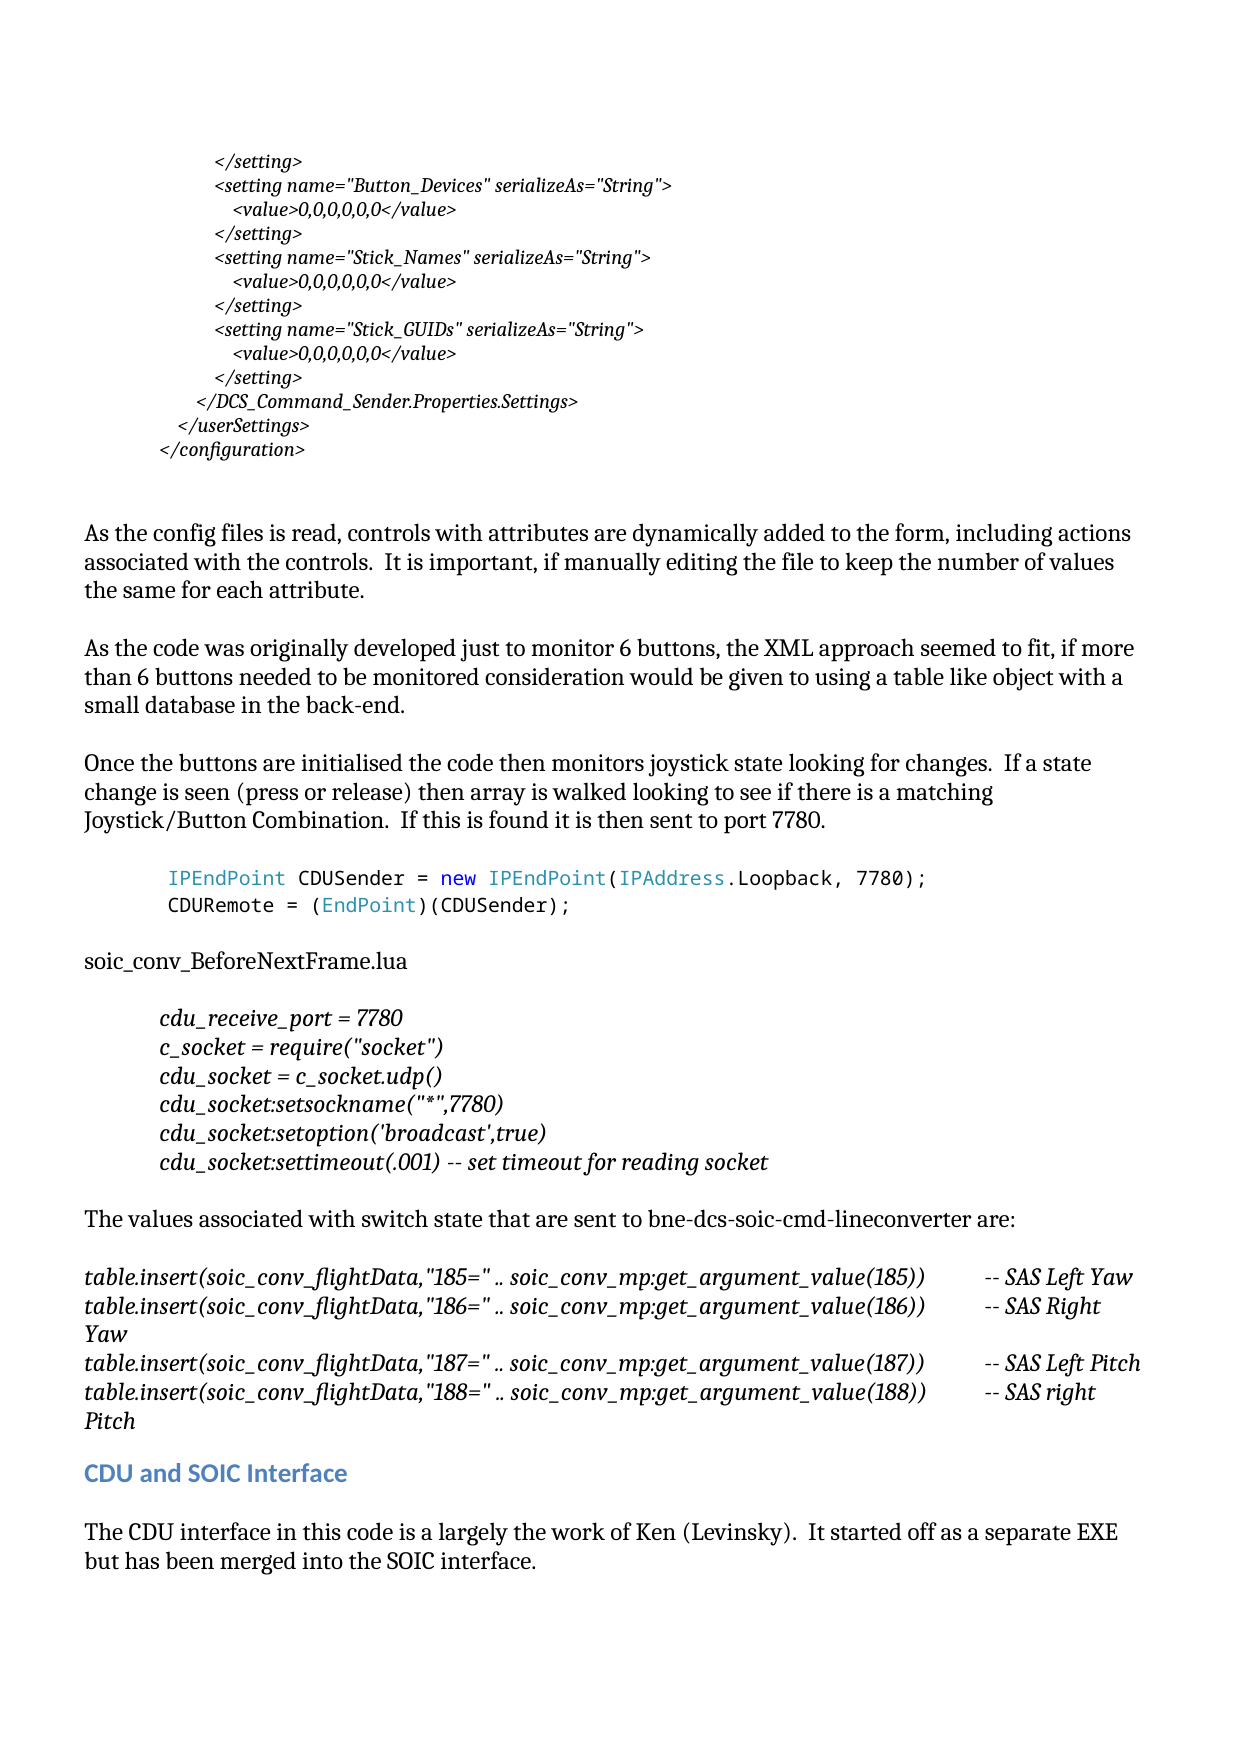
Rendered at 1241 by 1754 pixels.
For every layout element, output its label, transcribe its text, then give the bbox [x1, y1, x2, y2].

text table.insert(soic_conv_flightData,"185=" .. soic_conv_mp:get_argument_value(185)) -- SAS Left Yaw [84, 1263, 1148, 1292]
text cdu_socket = c_socket.udp() [84, 1062, 1148, 1090]
text </setting> [159, 366, 1148, 389]
text soic_conv_BeforeNextFrame.lua [84, 947, 1148, 975]
text table.insert(soic_conv_flightData,"188=" .. soic_conv_mp:get_argument_value(188)) -- SAS right Pitch [84, 1378, 1148, 1435]
text </setting> [159, 222, 1148, 246]
text <value>0,0,0,0,0,0</value> [159, 270, 1148, 294]
text The values associated with switch state that are sent to bne-dcs-soic-cmd-lineconverter are: [84, 1205, 1148, 1234]
text table.insert(soic_conv_flightData,"186=" .. soic_conv_mp:get_argument_value(186)) -- SAS Right Yaw [84, 1292, 1148, 1349]
text table.insert(soic_conv_flightData,"187=" .. soic_conv_mp:get_argument_value(187)) -- SAS Left Pitch [84, 1349, 1148, 1378]
text cdu_socket:setsockname("*",7780) [84, 1090, 1148, 1119]
text </setting> [159, 150, 1148, 174]
text As the config files is read, controls with attributes are dynamically added to the form, including actions associated with the controls. It is important, if manually editing the file to keep the number of values the same for each attribute. [84, 519, 1148, 605]
text cdu_receive_port = 7780 [84, 1004, 1148, 1033]
text <value>0,0,0,0,0,0</value> [159, 342, 1148, 366]
text <setting name="Stick_Names" serializeAs="String"> [159, 246, 1148, 270]
text cdu_socket:setoption('broadcast',true) [84, 1119, 1148, 1148]
text <setting name="Stick_GUIDs" serializeAs="String"> [159, 318, 1148, 342]
text </setting> [159, 294, 1148, 318]
text <setting name="Button_Devices" serializeAs="String"> [159, 174, 1148, 198]
text IPEndPoint CDUSender = new IPEndPoint(IPAddress.Loopback, 7780); [84, 864, 1148, 891]
text <value>0,0,0,0,0,0</value> [159, 198, 1148, 222]
text </configuration> [159, 437, 1148, 461]
text </DCS_Command_Sender.Properties.Settings> [159, 389, 1148, 413]
text CDURemote = (EndPoint)(CDUSender); [84, 891, 1148, 918]
text Once the buttons are initialised the code then monitors joystick state looking for changes. If a state change is seen (press or release) then array is walked looking to see if there is a matching Joystick/Button Combination. If this is found it is then sent to port 7780. [84, 749, 1148, 835]
subtitle CDU and SOIC Interface [84, 1456, 1148, 1489]
text cdu_socket:settimeout(.001) -- set timeout for reading socket [84, 1148, 1148, 1177]
text The CDU interface in this code is a largely the work of Ken (Levinsky). It started off as a separate EXE but has been merged into the SOIC interface. [84, 1518, 1148, 1576]
text As the code was originally developed just to monitor 6 buttons, the XML approach seemed to fit, if more than 6 buttons needed to be monitored consideration would be given to using a table like object with a small database in the back-end. [84, 634, 1148, 720]
text c_socket = require("socket") [84, 1033, 1148, 1062]
text </userSettings> [159, 413, 1148, 437]
